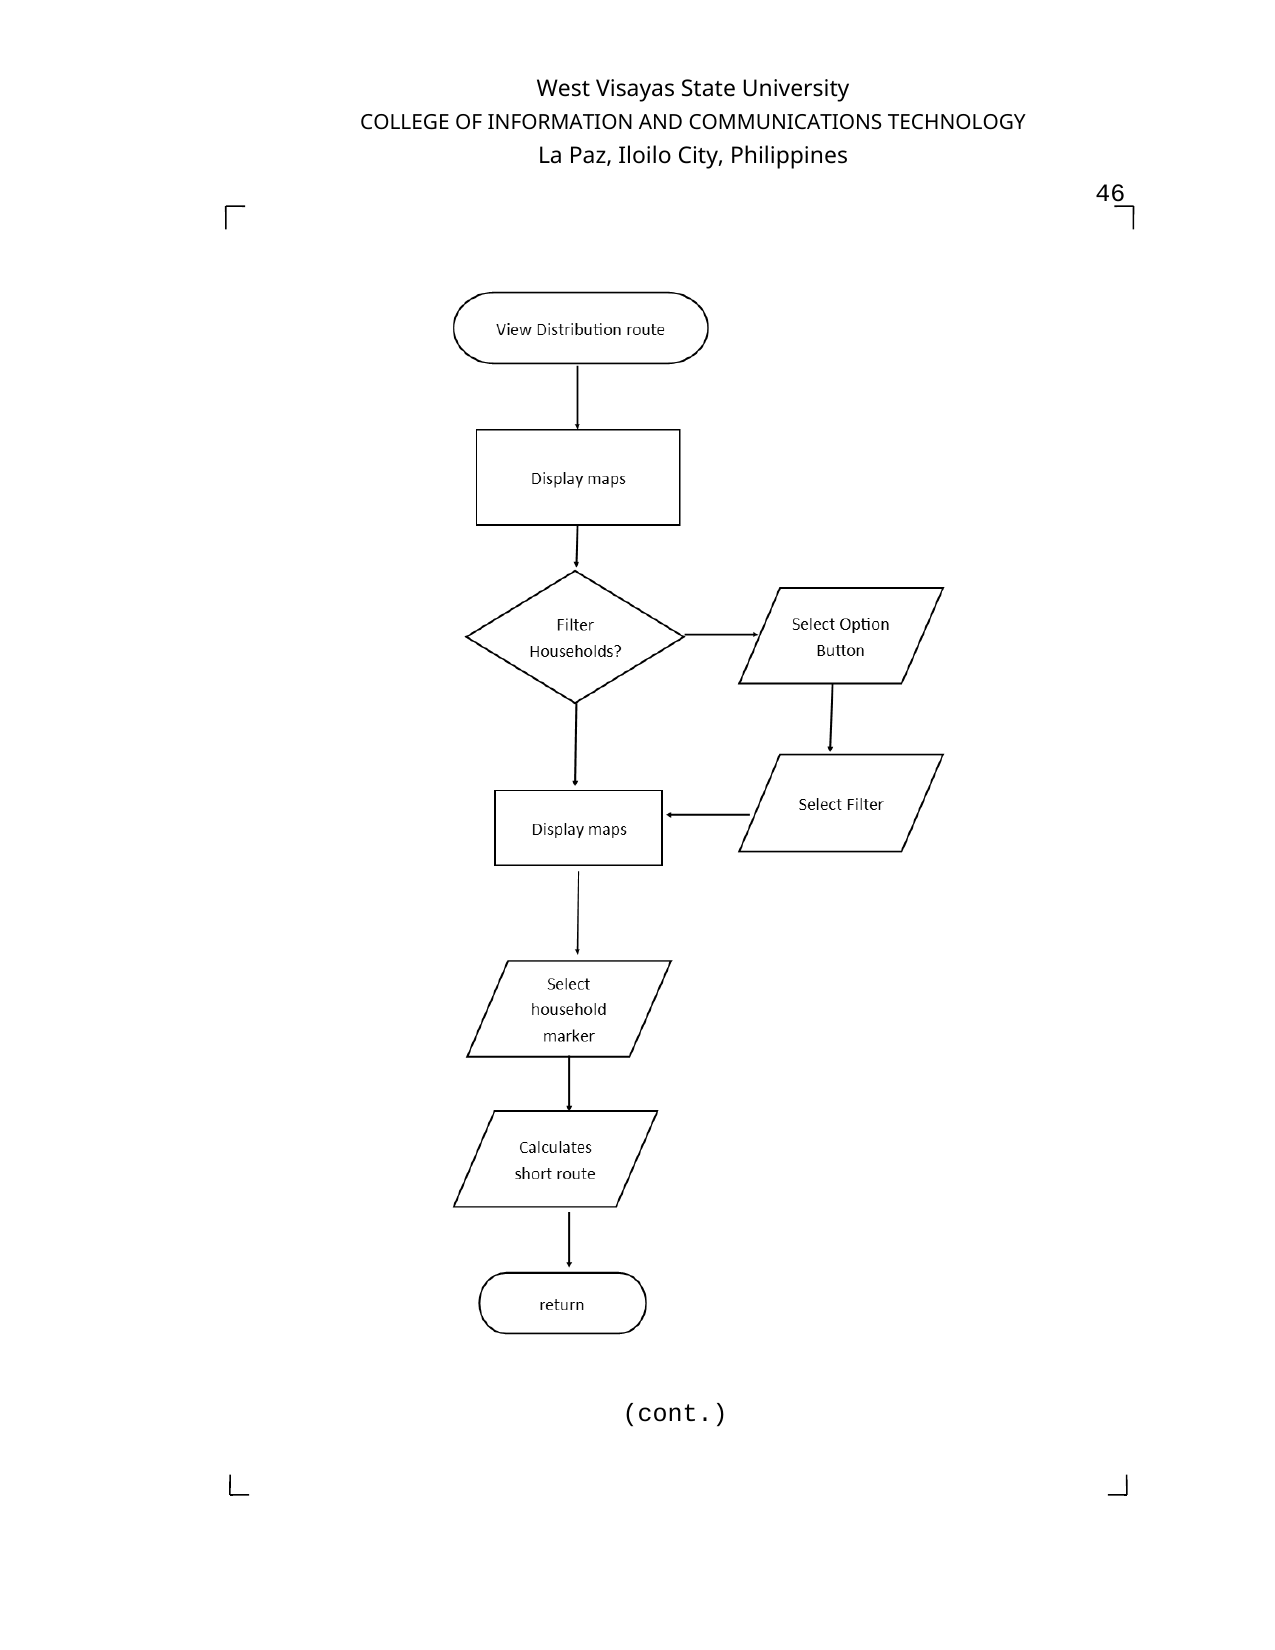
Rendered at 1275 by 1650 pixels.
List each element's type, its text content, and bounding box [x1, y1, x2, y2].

picture [304, 257, 977, 1353]
